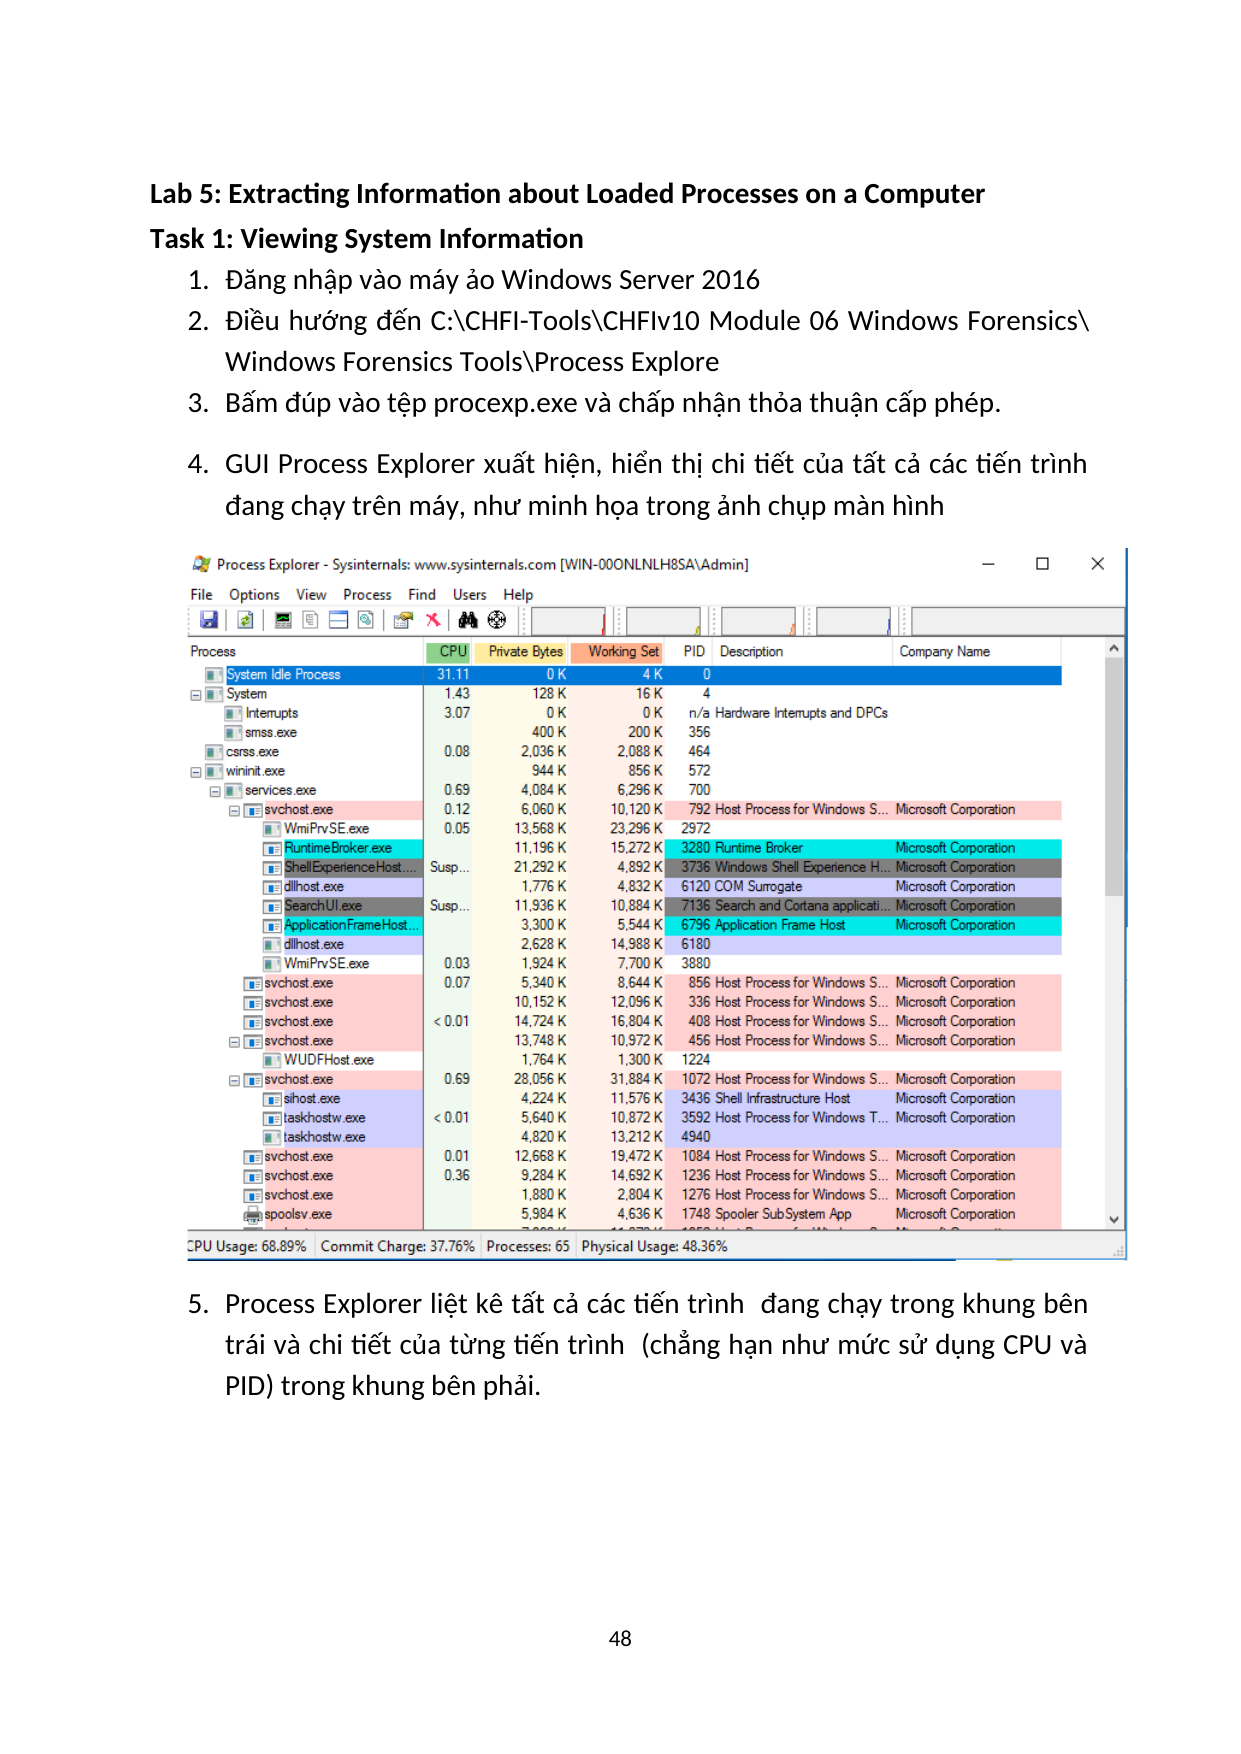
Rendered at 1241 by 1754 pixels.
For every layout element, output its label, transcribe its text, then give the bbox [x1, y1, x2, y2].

list GUI Process Explorer xuất hiện, hiển thị chi tiết của tất cả các tiến trình đang chạy trên máy, như minh họa trong ảnh chụp màn hình [187, 446, 1090, 522]
list Bấm đúp vào tệp procexp.exe và chấp nhận thỏa thuận cấp phép. [187, 384, 1090, 419]
subtitle Task 1: Viewing System Information [150, 220, 1090, 256]
picture [187, 548, 1128, 1261]
list Điều hướng đến C:\CHFI-Tools\CHFIv10 Module 06 Windows Forensics\Windows Forensics Tools\Process Explore [187, 302, 1090, 378]
list Process Explorer liệt kê tất cả các tiến trình đang chạy trong khung bên trái và chi tiết của từng tiến trình (chẳng hạn như mức sử dụng CPU và PID) trong khung bên phải. [187, 1285, 1090, 1403]
list Đăng nhập vào máy ảo Windows Server 2016 [187, 261, 1090, 297]
subtitle Lab 5: Extracting Information about Loaded Processes on a Computer [150, 175, 1090, 211]
